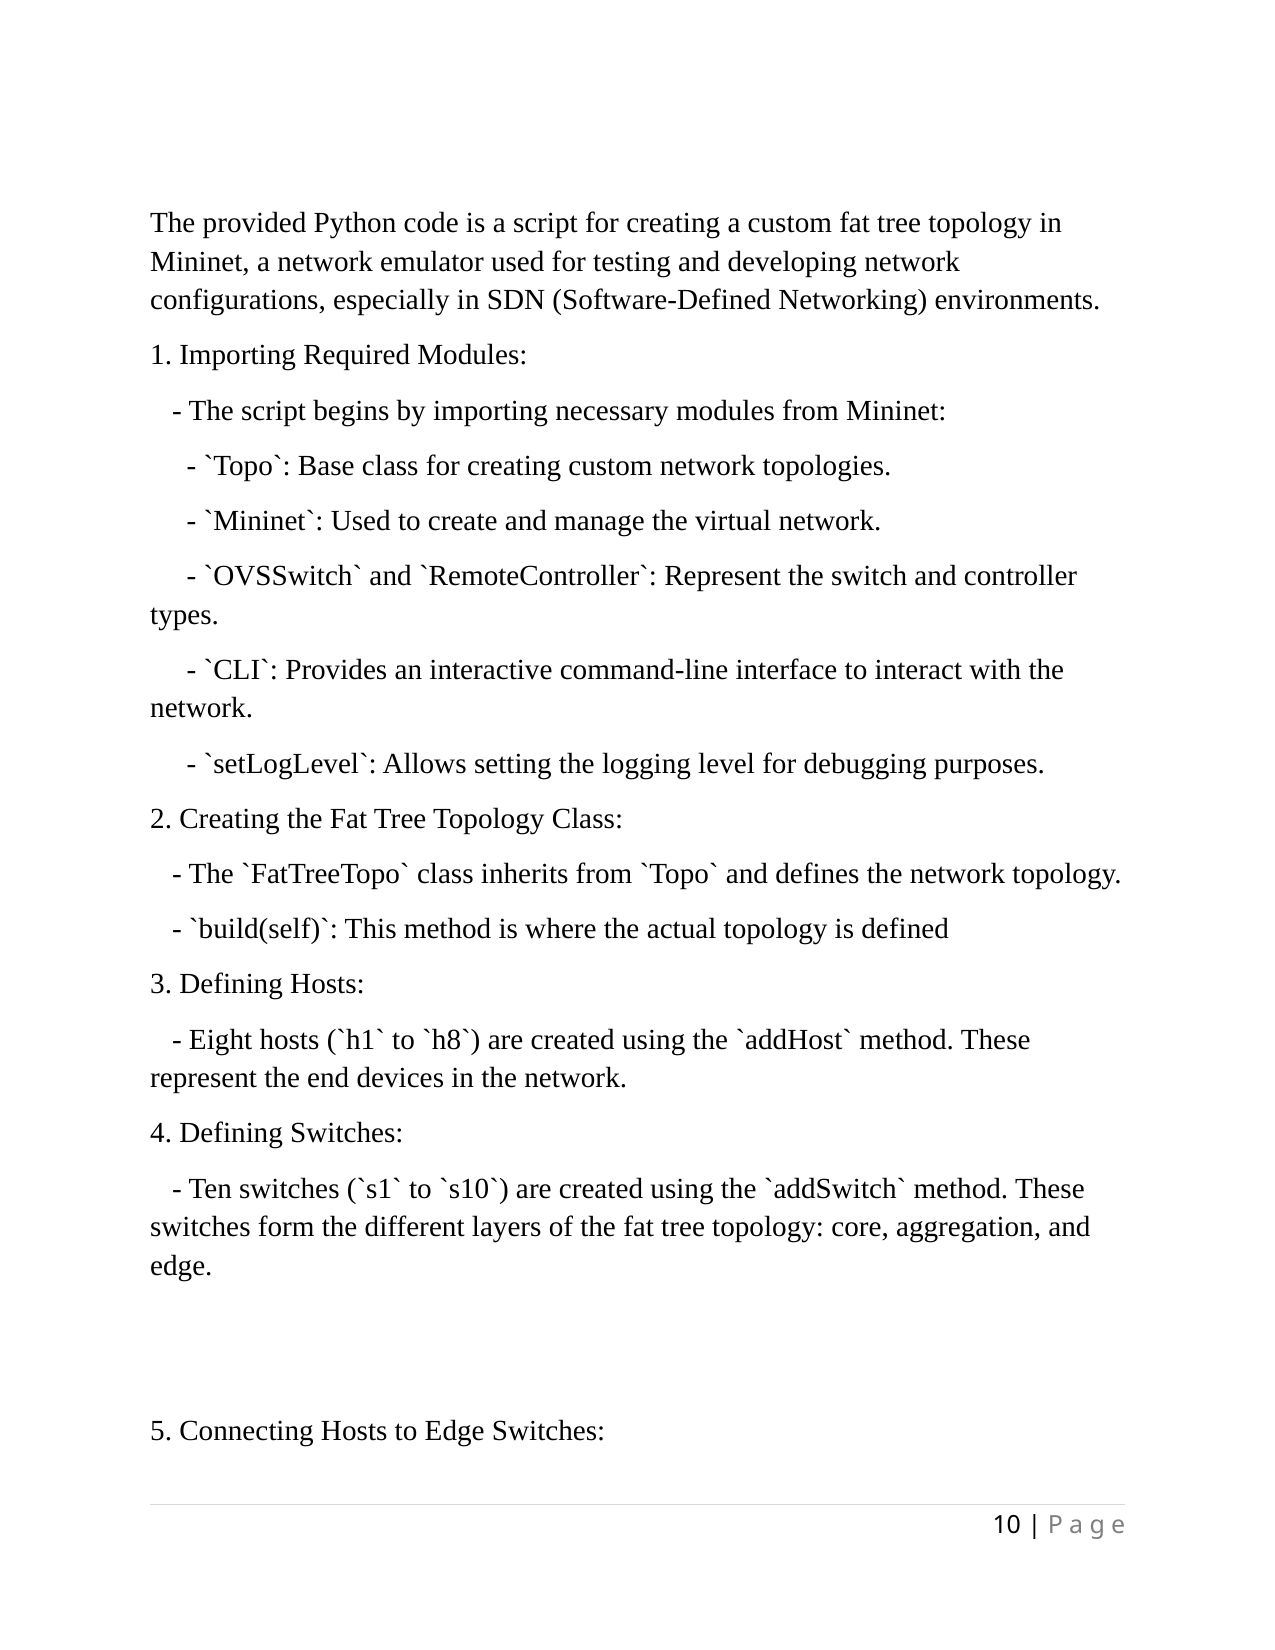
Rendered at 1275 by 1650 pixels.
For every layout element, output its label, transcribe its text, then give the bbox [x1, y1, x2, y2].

text 5. Connecting Hosts to Edge Switches: [150, 1413, 1125, 1447]
text 2. Creating the Fat Tree Topology Class: [150, 801, 1125, 834]
text - `Topo`: Base class for creating custom network topologies. [150, 448, 1125, 481]
text - Ten switches (`s1` to `s10`) are created using the `addSwitch` method. These switches form the different layers of the fat tree topology: core, aggregation, and edge. [150, 1171, 1125, 1281]
text 1. Importing Required Modules: [150, 337, 1125, 371]
text 3. Defining Hosts: [150, 967, 1125, 1000]
text - Eight hosts (`h1` to `h8`) are created using the `addHost` method. These represent the end devices in the network. [150, 1022, 1125, 1094]
text - `build(self)`: This method is where the actual topology is defined [150, 911, 1125, 945]
text - The script begins by importing necessary modules from Mininet: [150, 393, 1125, 426]
text - `OVSSwitch` and `RemoteController`: Represent the switch and controller types. [150, 558, 1125, 630]
text 4. Defining Switches: [150, 1116, 1125, 1149]
text - `Mininet`: Used to create and manage the virtual network. [150, 503, 1125, 537]
text - The `FatTreeTopo` class inherits from `Topo` and defines the network topology. [150, 856, 1125, 890]
text The provided Python code is a script for creating a custom fat tree topology in Mininet, a network emulator used for testing and developing network configurations, especially in SDN (Software-Defined Networking) environments. [150, 205, 1125, 316]
text - `CLI`: Provides an interactive command-line interface to interact with the network. [150, 652, 1125, 724]
text - `setLogLevel`: Allows setting the logging level for debugging purposes. [150, 746, 1125, 779]
